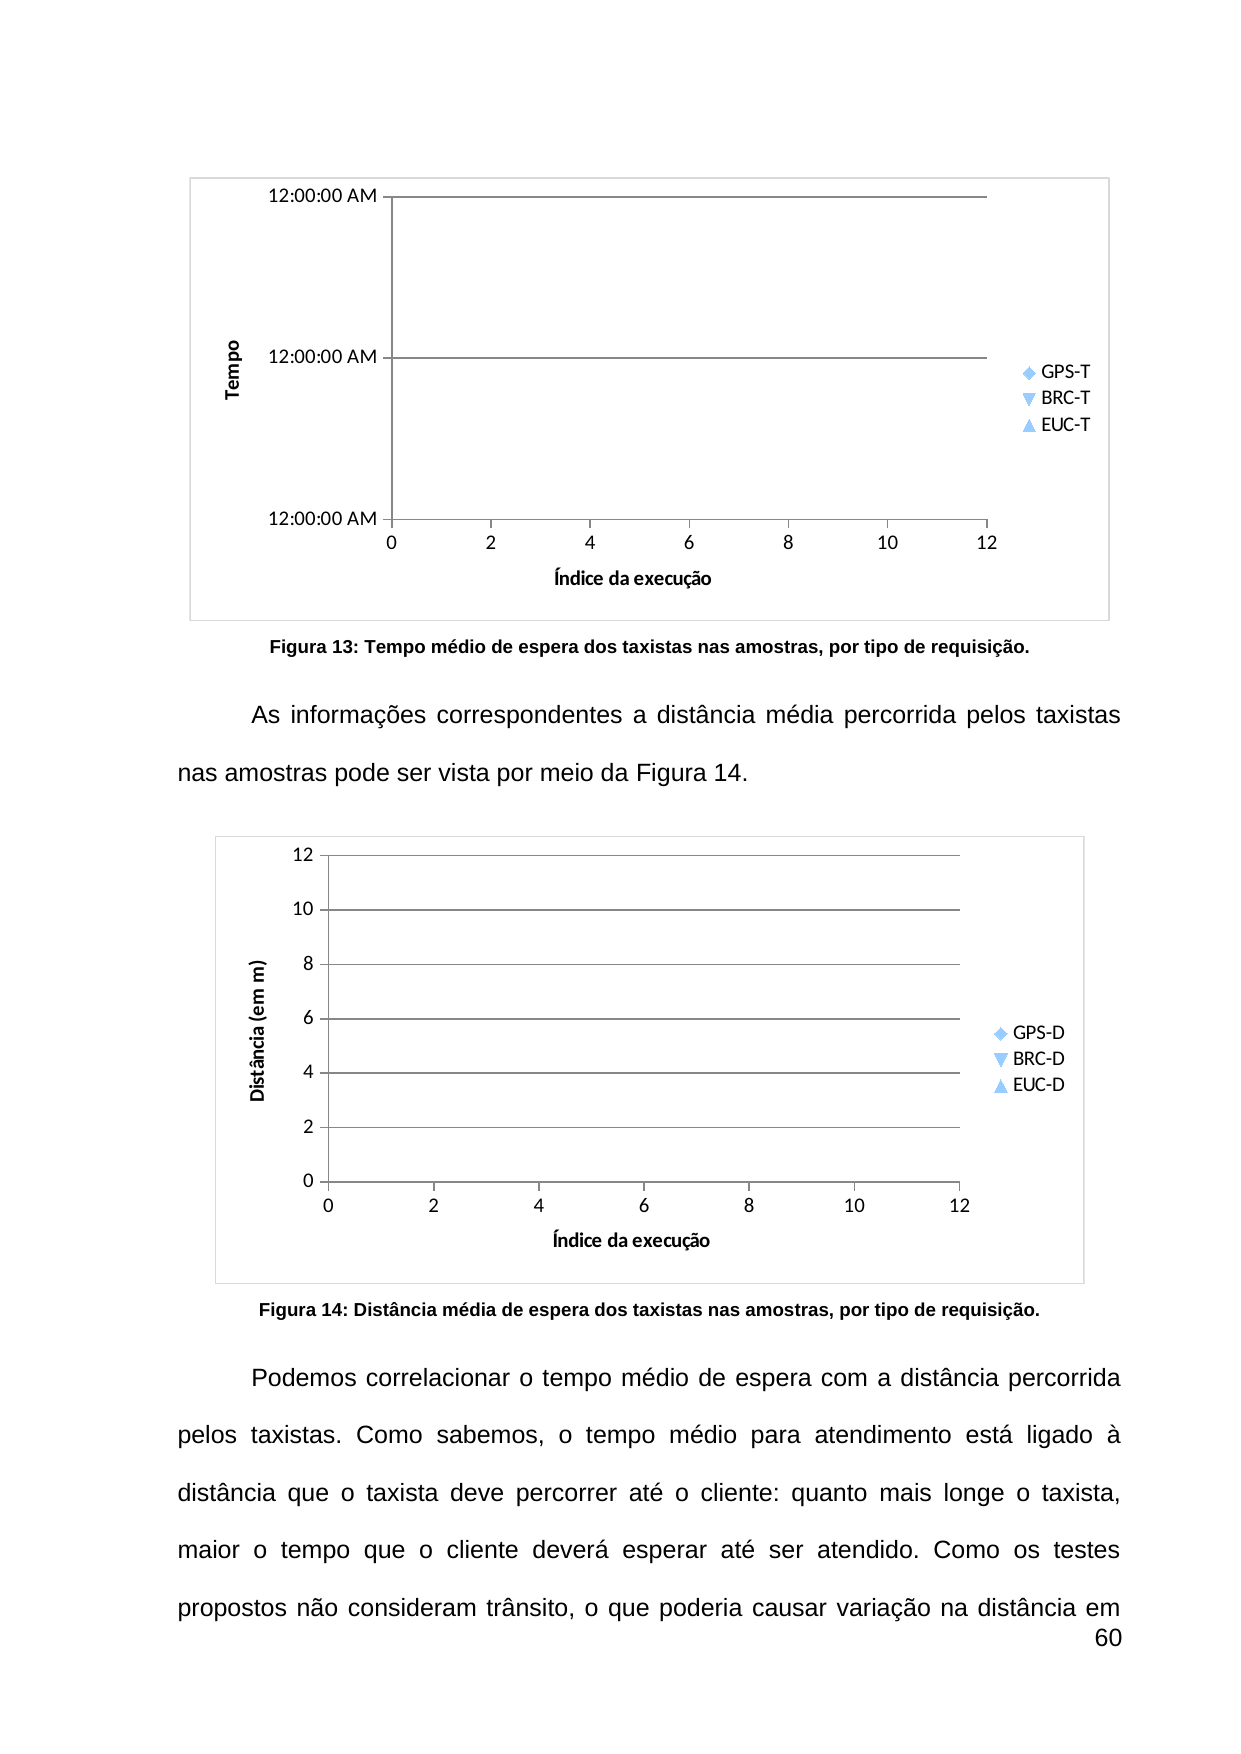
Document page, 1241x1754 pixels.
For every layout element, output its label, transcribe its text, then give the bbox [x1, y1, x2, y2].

text Figura 13: Tempo médio de espera dos taxistas nas amostras, por tipo de requisição. [177, 636, 1122, 658]
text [177, 1363, 1122, 1621]
text As informações correspondentes a distância média percorrida pelos taxistas nas amostras pode ser vista por meio da Figura 14. [177, 700, 1122, 786]
text Figura 14: Distância média de espera dos taxistas nas amostras, por tipo de requisição. [177, 1299, 1122, 1320]
